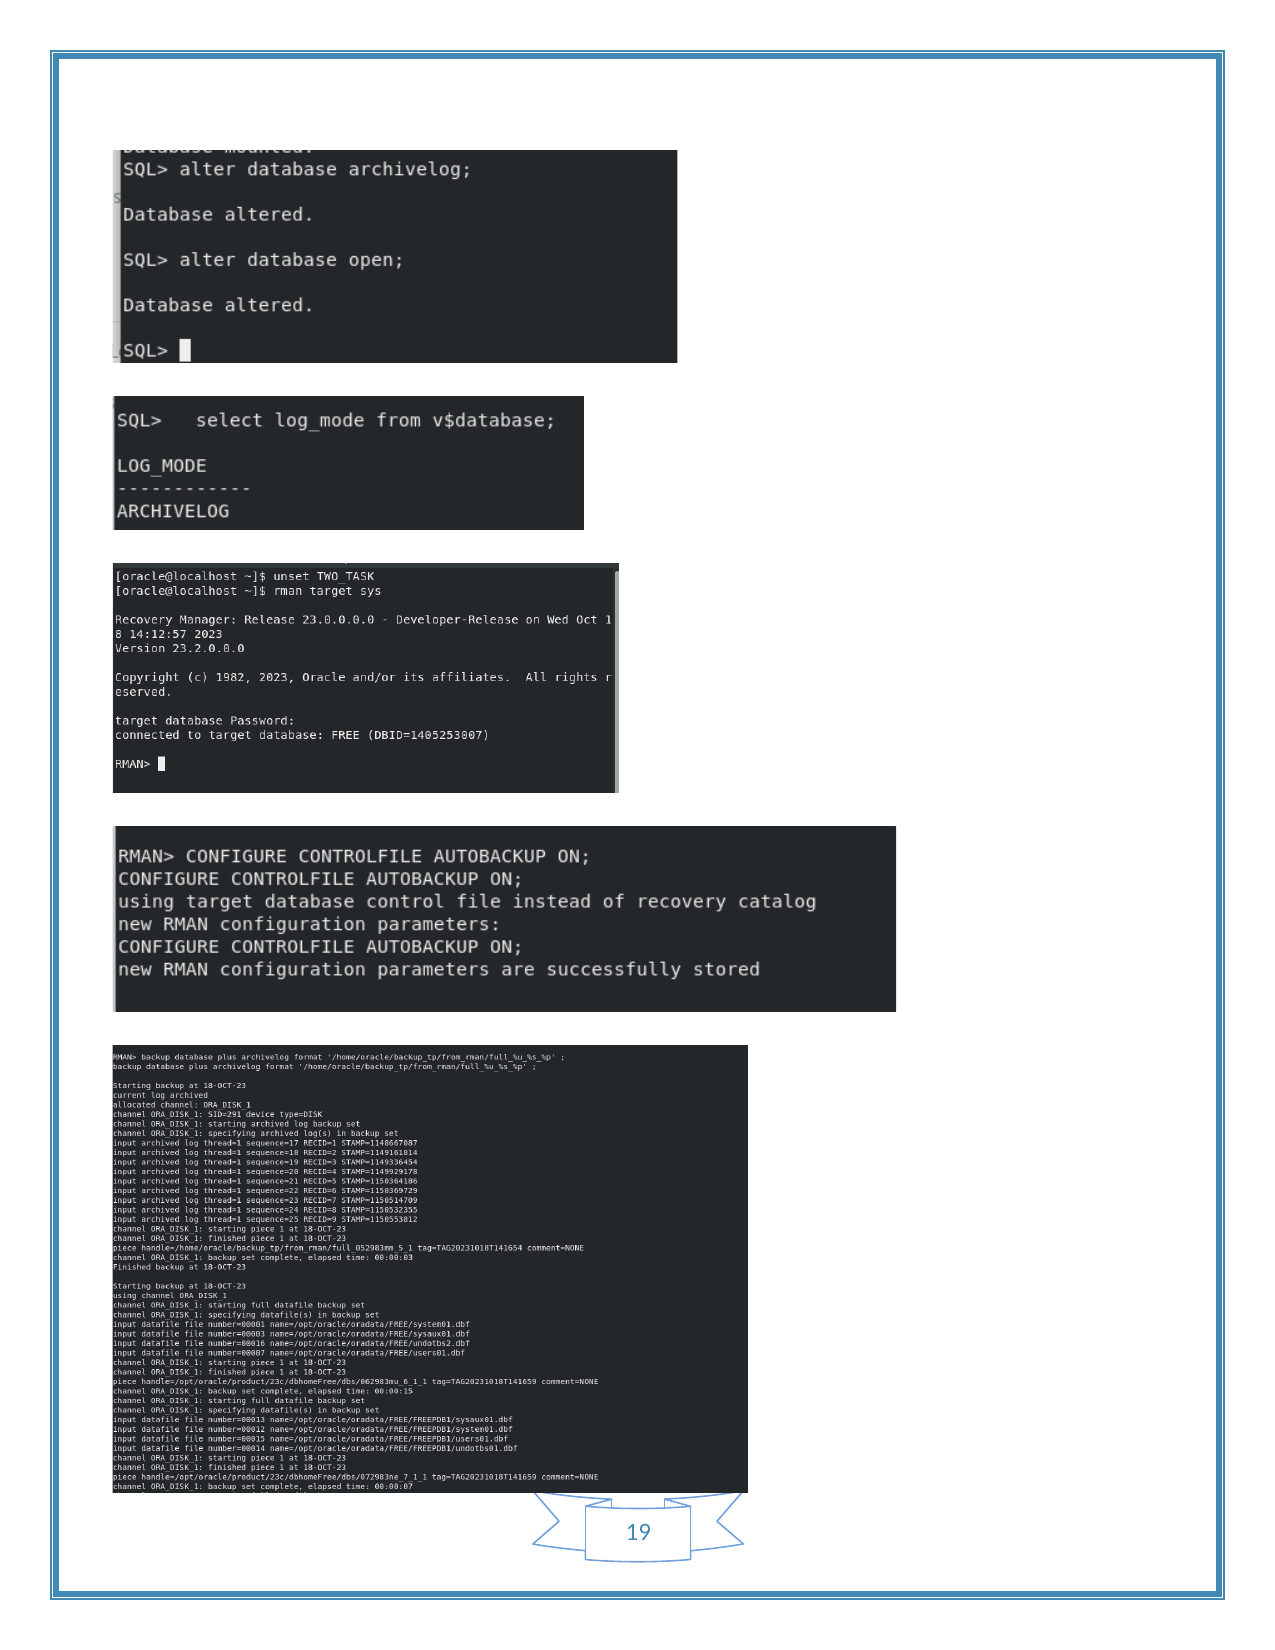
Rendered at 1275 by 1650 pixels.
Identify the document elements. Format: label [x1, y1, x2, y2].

picture [112, 563, 619, 793]
picture [112, 150, 678, 363]
picture [112, 826, 897, 1012]
picture [112, 396, 584, 530]
picture [112, 1045, 748, 1493]
